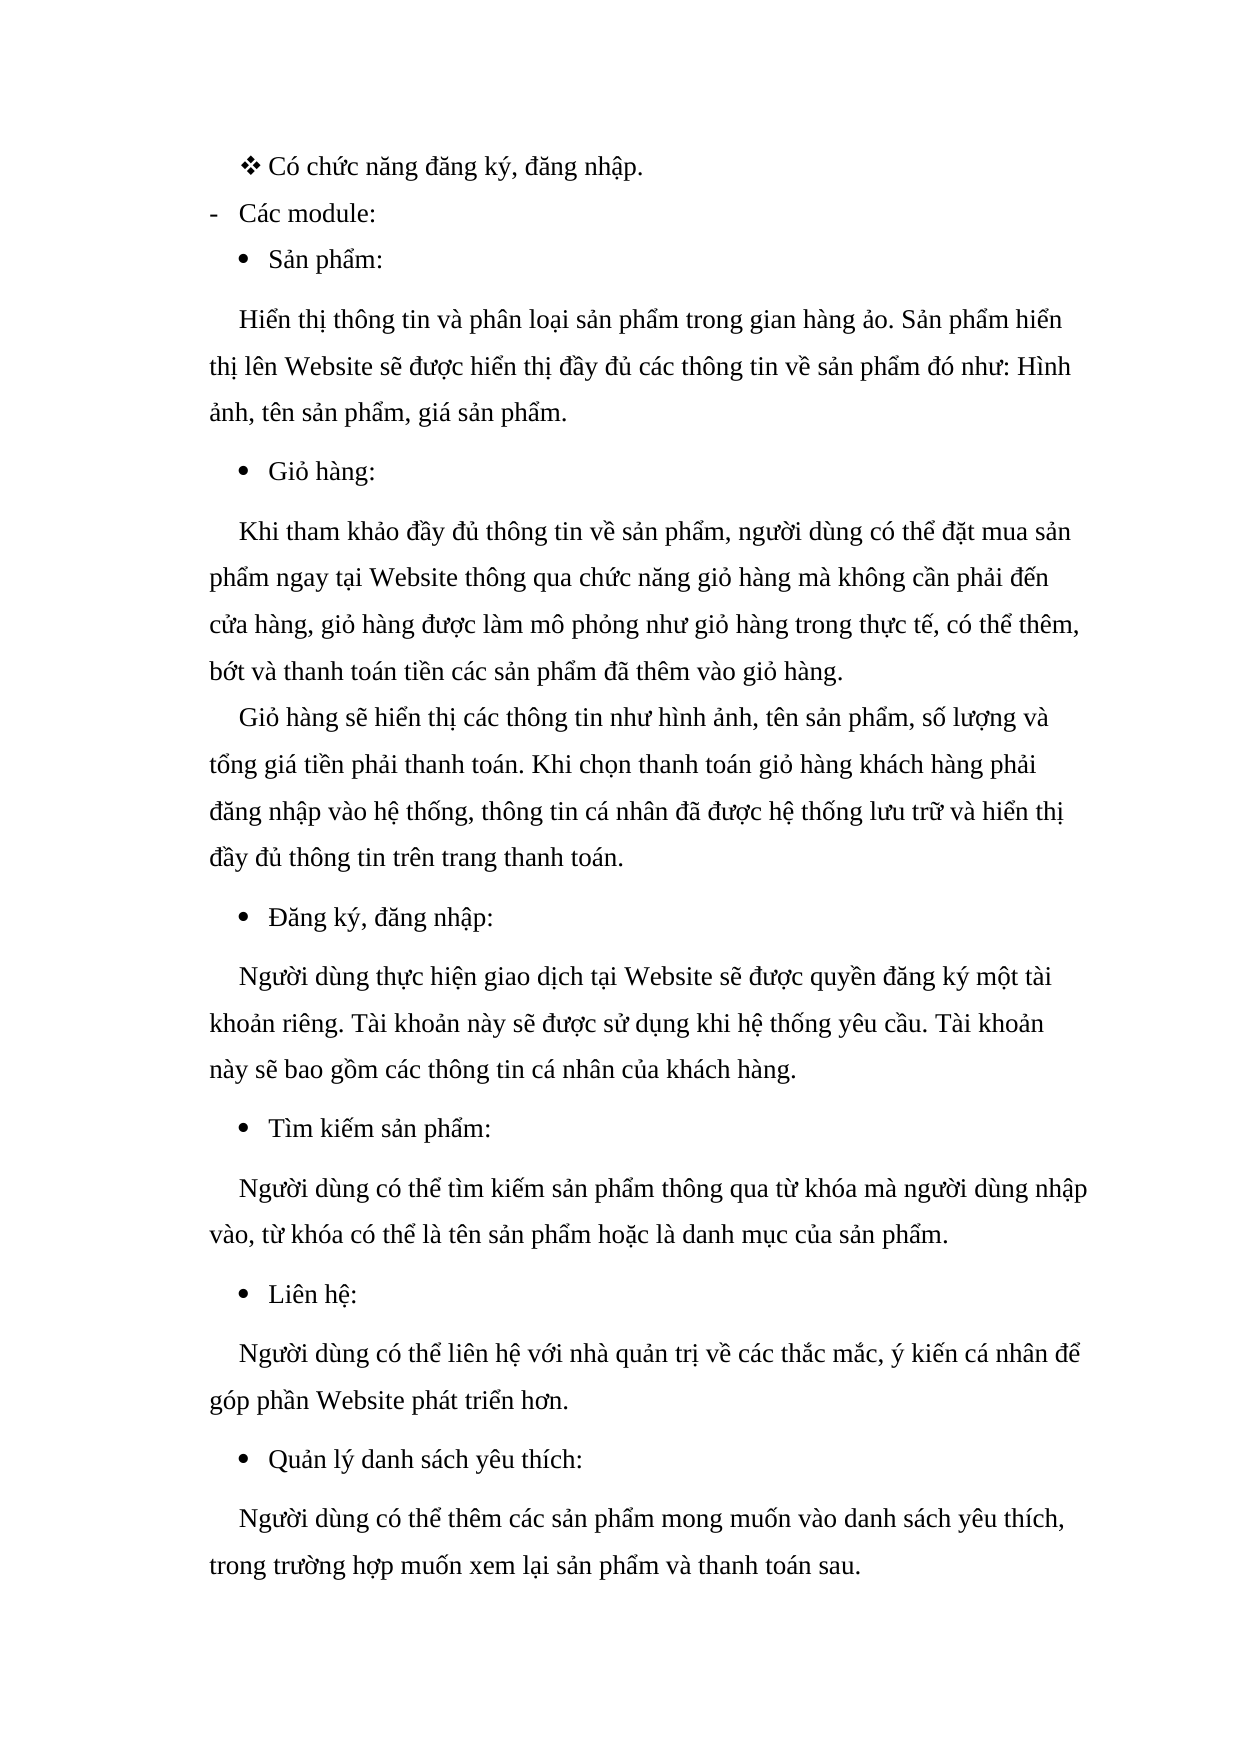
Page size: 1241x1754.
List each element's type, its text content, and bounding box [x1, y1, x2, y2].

list Sản phẩm: [209, 243, 1090, 275]
list Tìm kiếm sản phẩm: [209, 1112, 1090, 1144]
text Người dùng có thể thêm các sản phẩm mong muốn vào danh sách yêu thích, trong trường hợp muốn xem lại sản phẩm và thanh toán sau. [209, 1502, 1090, 1580]
list Có chức năng đăng ký, đăng nhập. [209, 150, 1090, 181]
list Quản lý danh sách yêu thích: [209, 1443, 1090, 1474]
text Người dùng có thể tìm kiếm sản phẩm thông qua từ khóa mà người dùng nhập vào, từ khóa có thể là tên sản phẩm hoặc là danh mục của sản phẩm. [209, 1172, 1090, 1250]
list Giỏ hàng: [209, 455, 1090, 487]
text Người dùng có thể liên hệ với nhà quản trị về các thắc mắc, ý kiến cá nhân để góp phần Website phát triển hơn. [209, 1337, 1090, 1415]
text Khi tham khảo đầy đủ thông tin về sản phẩm, người dùng có thể đặt mua sản phẩm ngay tại Website thông qua chức năng giỏ hàng mà không cần phải đến cửa hàng, giỏ hàng được làm mô phỏng như giỏ hàng trong thực tế, có thể thêm, bớt và thanh toán tiền các sản phẩm đã thêm vào giỏ hàng. [209, 515, 1090, 686]
list Đăng ký, đăng nhập: [209, 901, 1090, 932]
text Giỏ hàng sẽ hiển thị các thông tin như hình ảnh, tên sản phẩm, số lượng và tổng giá tiền phải thanh toán. Khi chọn thanh toán giỏ hàng khách hàng phải đăng nhập vào hệ thống, thông tin cá nhân đã được hệ thống lưu trữ và hiển thị đầy đủ thông tin trên trang thanh toán. [209, 701, 1090, 873]
text Hiển thị thông tin và phân loại sản phẩm trong gian hàng ảo. Sản phẩm hiển thị lên Website sẽ được hiển thị đầy đủ các thông tin về sản phẩm đó như: Hình ảnh, tên sản phẩm, giá sản phẩm. [209, 303, 1090, 427]
list Các module: [179, 197, 1090, 228]
list Liên hệ: [209, 1278, 1090, 1309]
text Người dùng thực hiện giao dịch tại Website sẽ được quyền đăng ký một tài khoản riêng. Tài khoản này sẽ được sử dụng khi hệ thống yêu cầu. Tài khoản này sẽ bao gồm các thông tin cá nhân của khách hàng. [209, 960, 1090, 1084]
